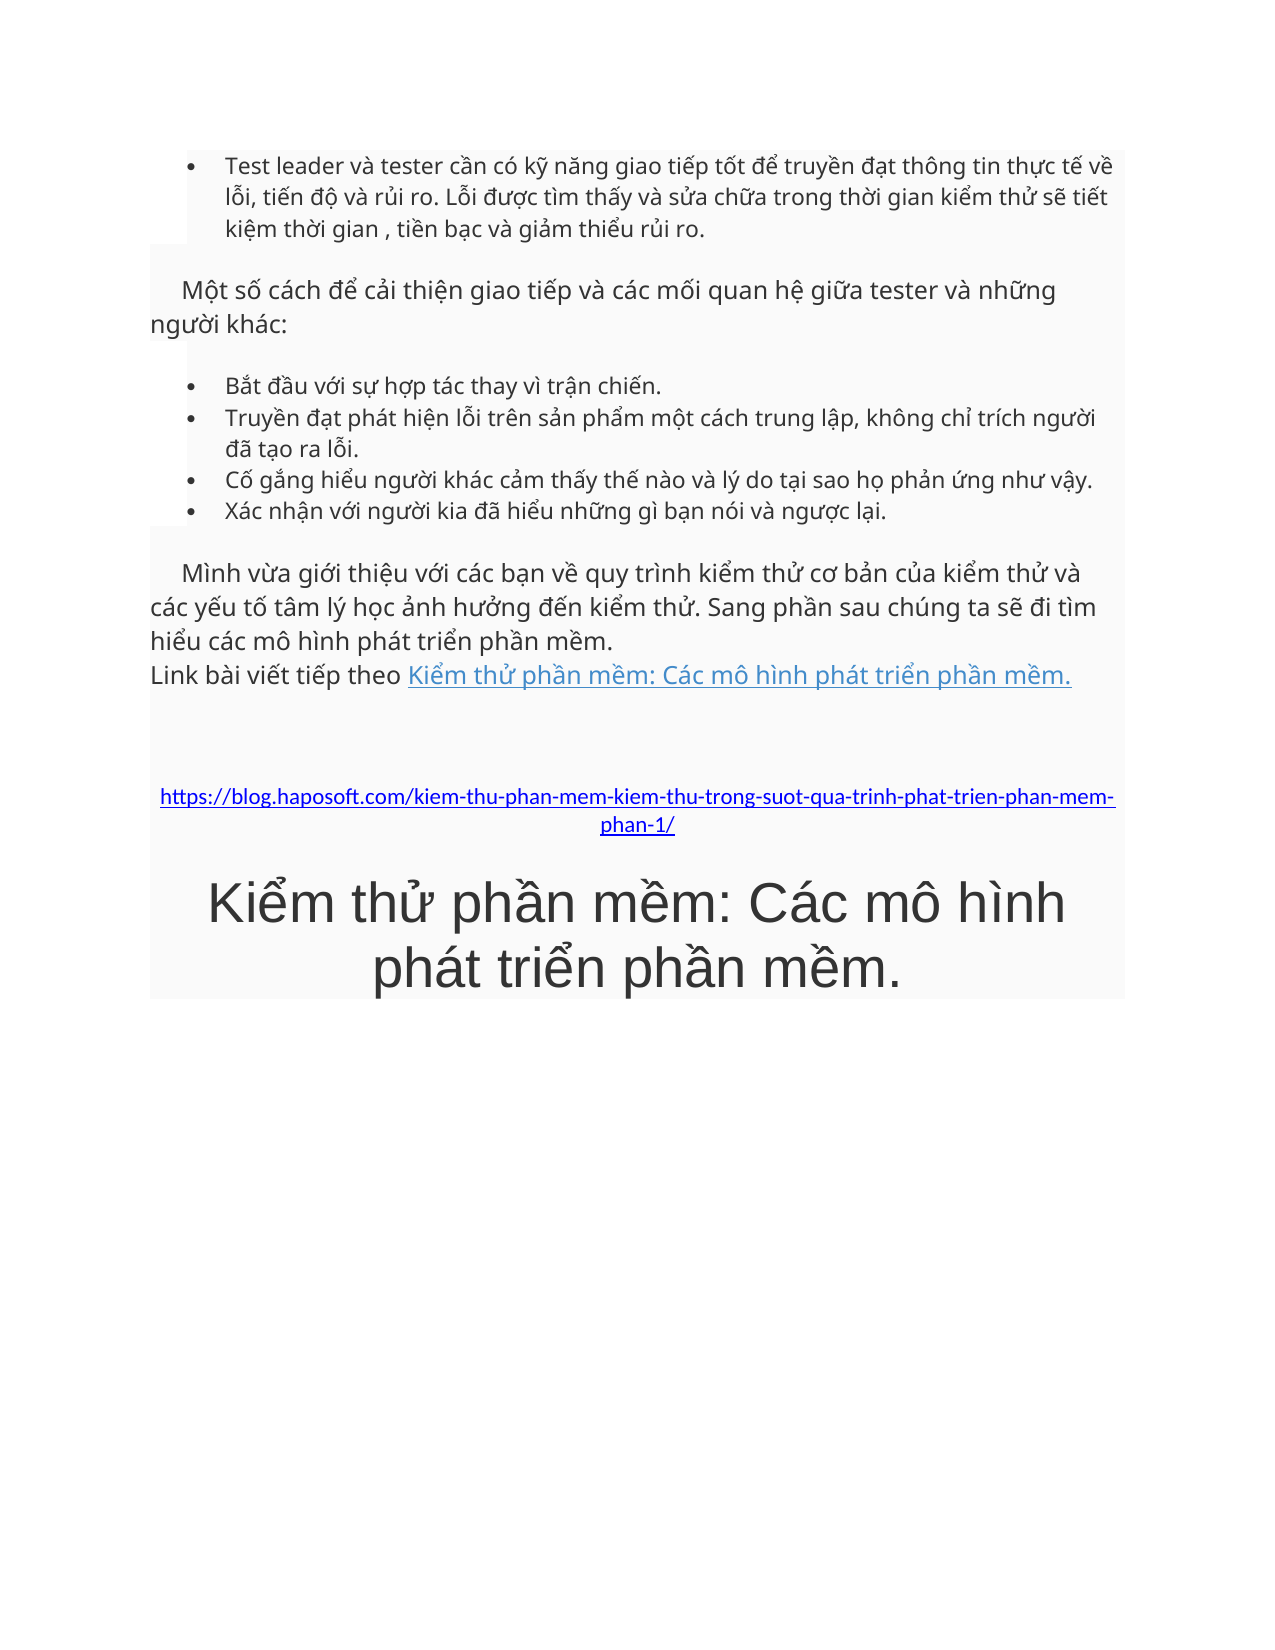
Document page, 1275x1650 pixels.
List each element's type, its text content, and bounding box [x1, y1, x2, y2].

text Kiểm thử phần mềm: Các mô hình phát triển phần mềm. [150, 870, 1125, 999]
list Truyền đạt phát hiện lỗi trên sản phẩm một cách trung lập, không chỉ trích người đã tạo ra lỗi. [187, 401, 1125, 464]
text Một số cách để cải thiện giao tiếp và các mối quan hệ giữa tester và những người khác: [150, 273, 1125, 341]
text Mình vừa giới thiệu với các bạn về quy trình kiểm thử cơ bản của kiểm thử và các yếu tố tâm lý học ảnh hưởng đến kiểm thử. Sang phần sau chúng ta sẽ đi tìm hiểu các mô hình phát triển phần mềm. Link bài viết tiếp theo Kiểm thử phần mềm: Các mô hình phát triển phần mềm. [150, 556, 1125, 692]
text https://blog.haposoft.com/kiem-thu-phan-mem-kiem-thu-trong-suot-qua-trinh-phat-trien-phan-mem-phan-1/ [150, 782, 1125, 838]
list Cố gắng hiểu người khác cảm thấy thế nào và lý do tại sao họ phản ứng như vậy. [187, 464, 1125, 495]
list Bắt đầu với sự hợp tác thay vì trận chiến. [187, 370, 1125, 401]
list Xác nhận với người kia đã hiểu những gì bạn nói và ngược lại. [187, 495, 1125, 526]
list Test leader và tester cần có kỹ năng giao tiếp tốt để truyền đạt thông tin thực tế về lỗi, tiến độ và rủi ro. Lỗi được tìm thấy và sửa chữa trong thời gian kiểm thử sẽ tiết kiệm thời gian , tiền bạc và giảm thiểu rủi ro. [187, 150, 1125, 244]
